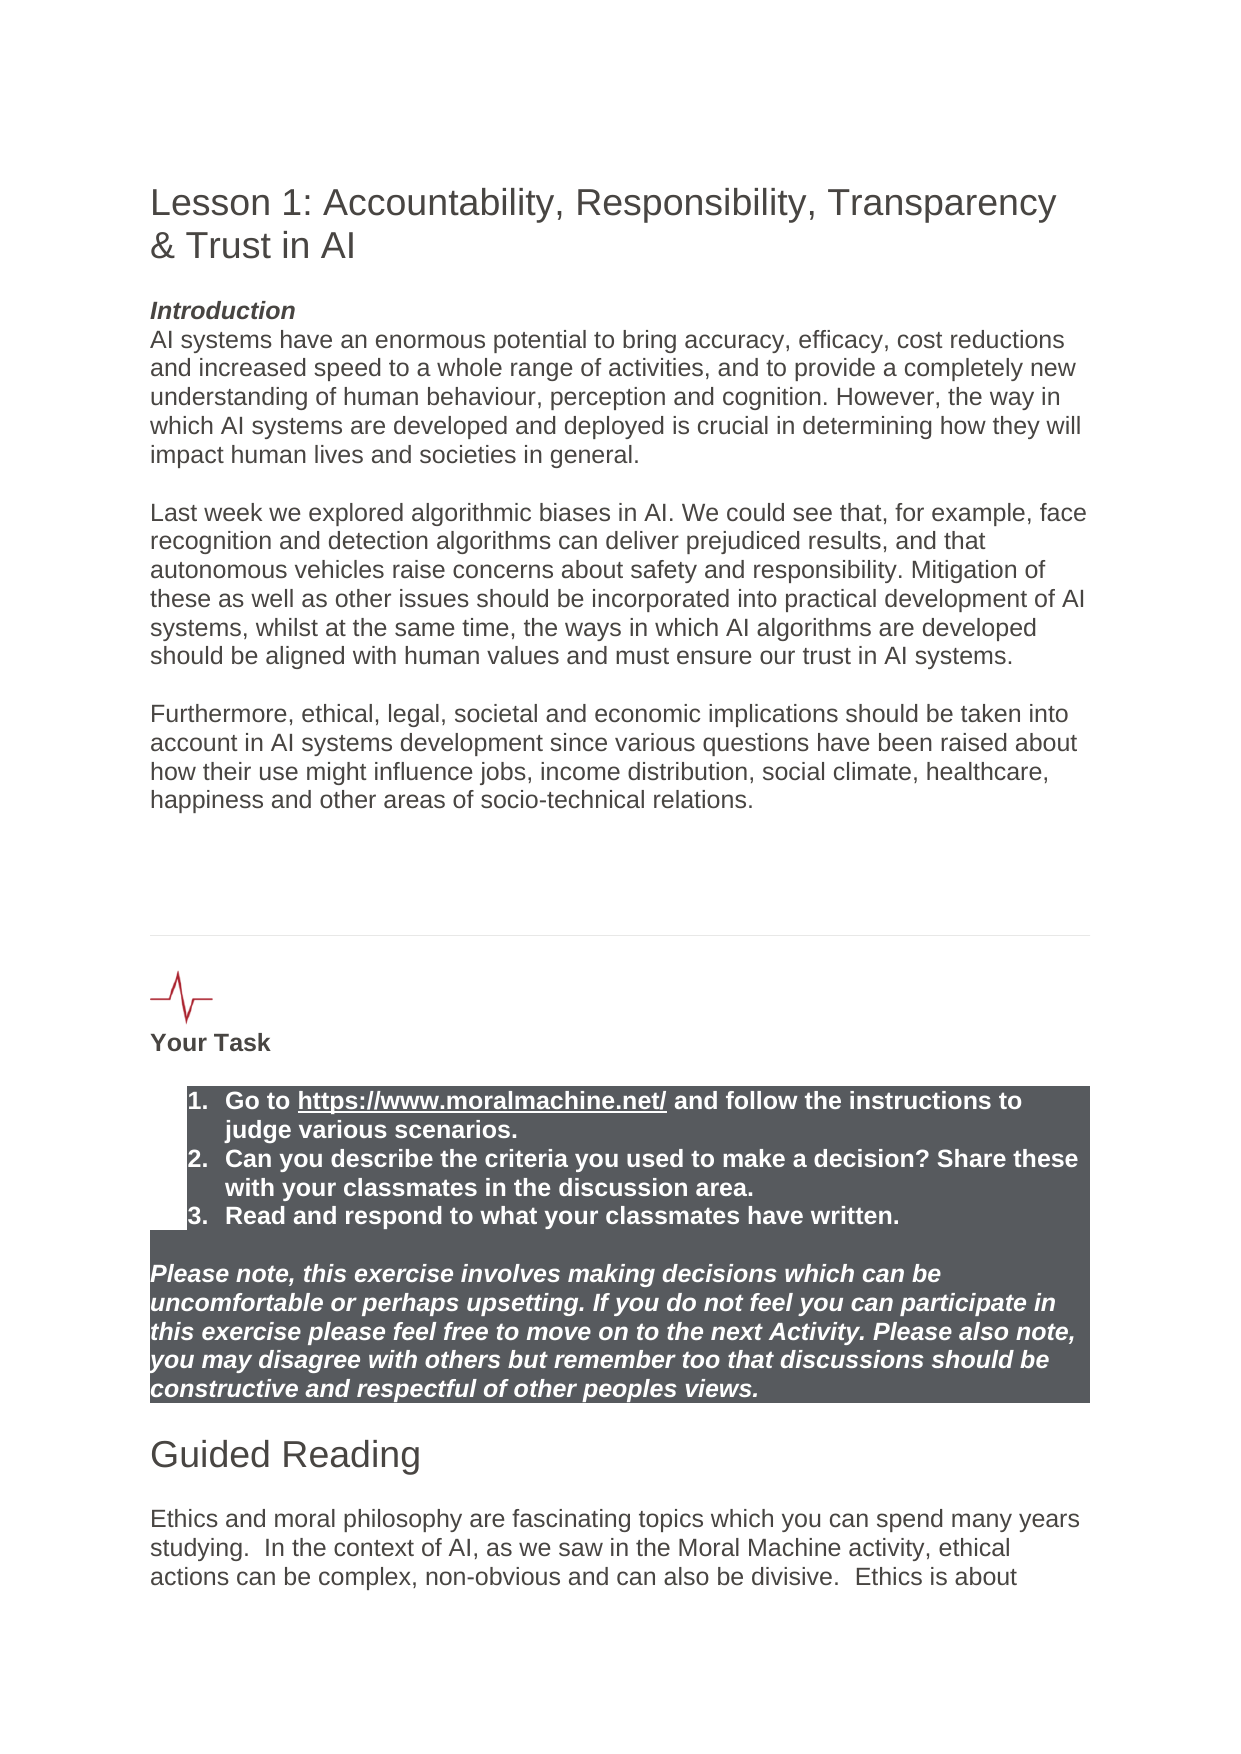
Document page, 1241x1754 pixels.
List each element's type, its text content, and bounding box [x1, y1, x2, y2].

subtitle Your Task [150, 1028, 1090, 1057]
text Last week we explored algorithmic biases in AI. We could see that, for example, face recognition and detection algorithms can deliver prejudiced results, and that autonomous vehicles raise concerns about safety and responsibility. Mitigation of these as well as other issues should be incorporated into practical development of AI systems, whilst at the same time, the ways in which AI algorithms are developed should be aligned with human values and must ensure our trust in AI systems. [150, 498, 1090, 670]
text Furthermore, ethical, legal, societal and economic implications should be taken into account in AI systems development since various questions have been raised about how their use might influence jobs, income distribution, social climate, healthcare, happiness and other areas of socio-technical relations. [150, 699, 1090, 814]
picture [150, 965, 213, 1029]
text Please note, this exercise involves making decisions which can be uncomfortable or perhaps upsetting. If you do not feel you can participate in this exercise please feel free to move on to the next Activity. Please also note, you may disagree with others but remember too that discussions should be constructive and respectful of other peoples views. [150, 1259, 1090, 1403]
subtitle Lesson 1: Accountability, Responsibility, Transparency & Trust in AI [150, 181, 1090, 267]
list Can you describe the criteria you used to make a decision? Share these with your classmates in the discussion area. [187, 1144, 1090, 1201]
subtitle Guided Reading [150, 1432, 1090, 1475]
text AI systems have an enormous potential to bring accuracy, efficacy, cost reductions and increased speed to a whole range of activities, and to provide a completely new understanding of human behaviour, perception and cognition. However, the way in which AI systems are developed and deployed is crucial in determining how they will impact human lives and societies in general. [150, 325, 1090, 468]
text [150, 1504, 1090, 1591]
subtitle Introduction [150, 296, 1090, 325]
list Read and respond to what your classmates have written. [187, 1201, 1090, 1230]
list Go to https://www.moralmachine.net/ and follow the instructions to judge various scenarios. [187, 1086, 1090, 1144]
